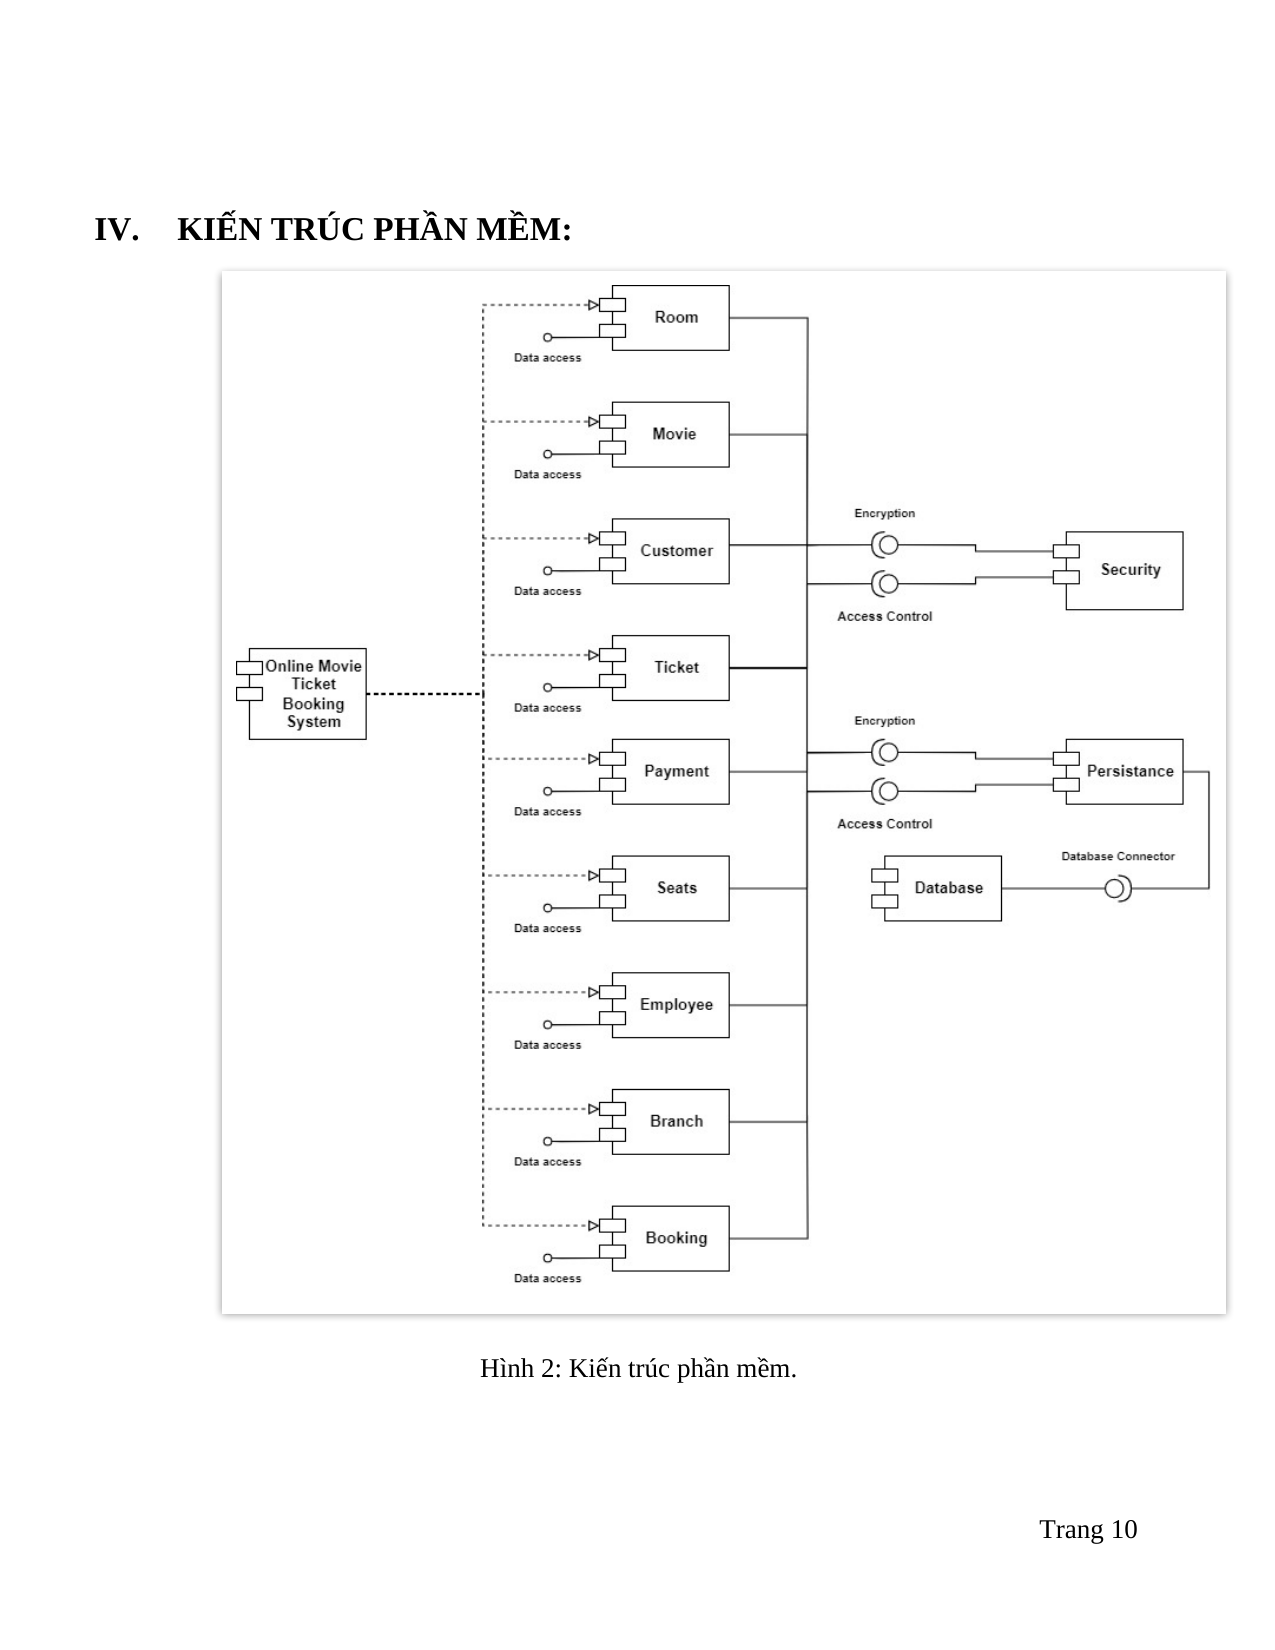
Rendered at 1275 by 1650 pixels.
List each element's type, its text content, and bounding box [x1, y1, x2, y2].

picture [236, 285, 1211, 1299]
text Hình 2: Kiến trúc phần mềm. [139, 1353, 1137, 1384]
list KIẾN TRÚC PHẦN MỀM: [139, 209, 1137, 247]
